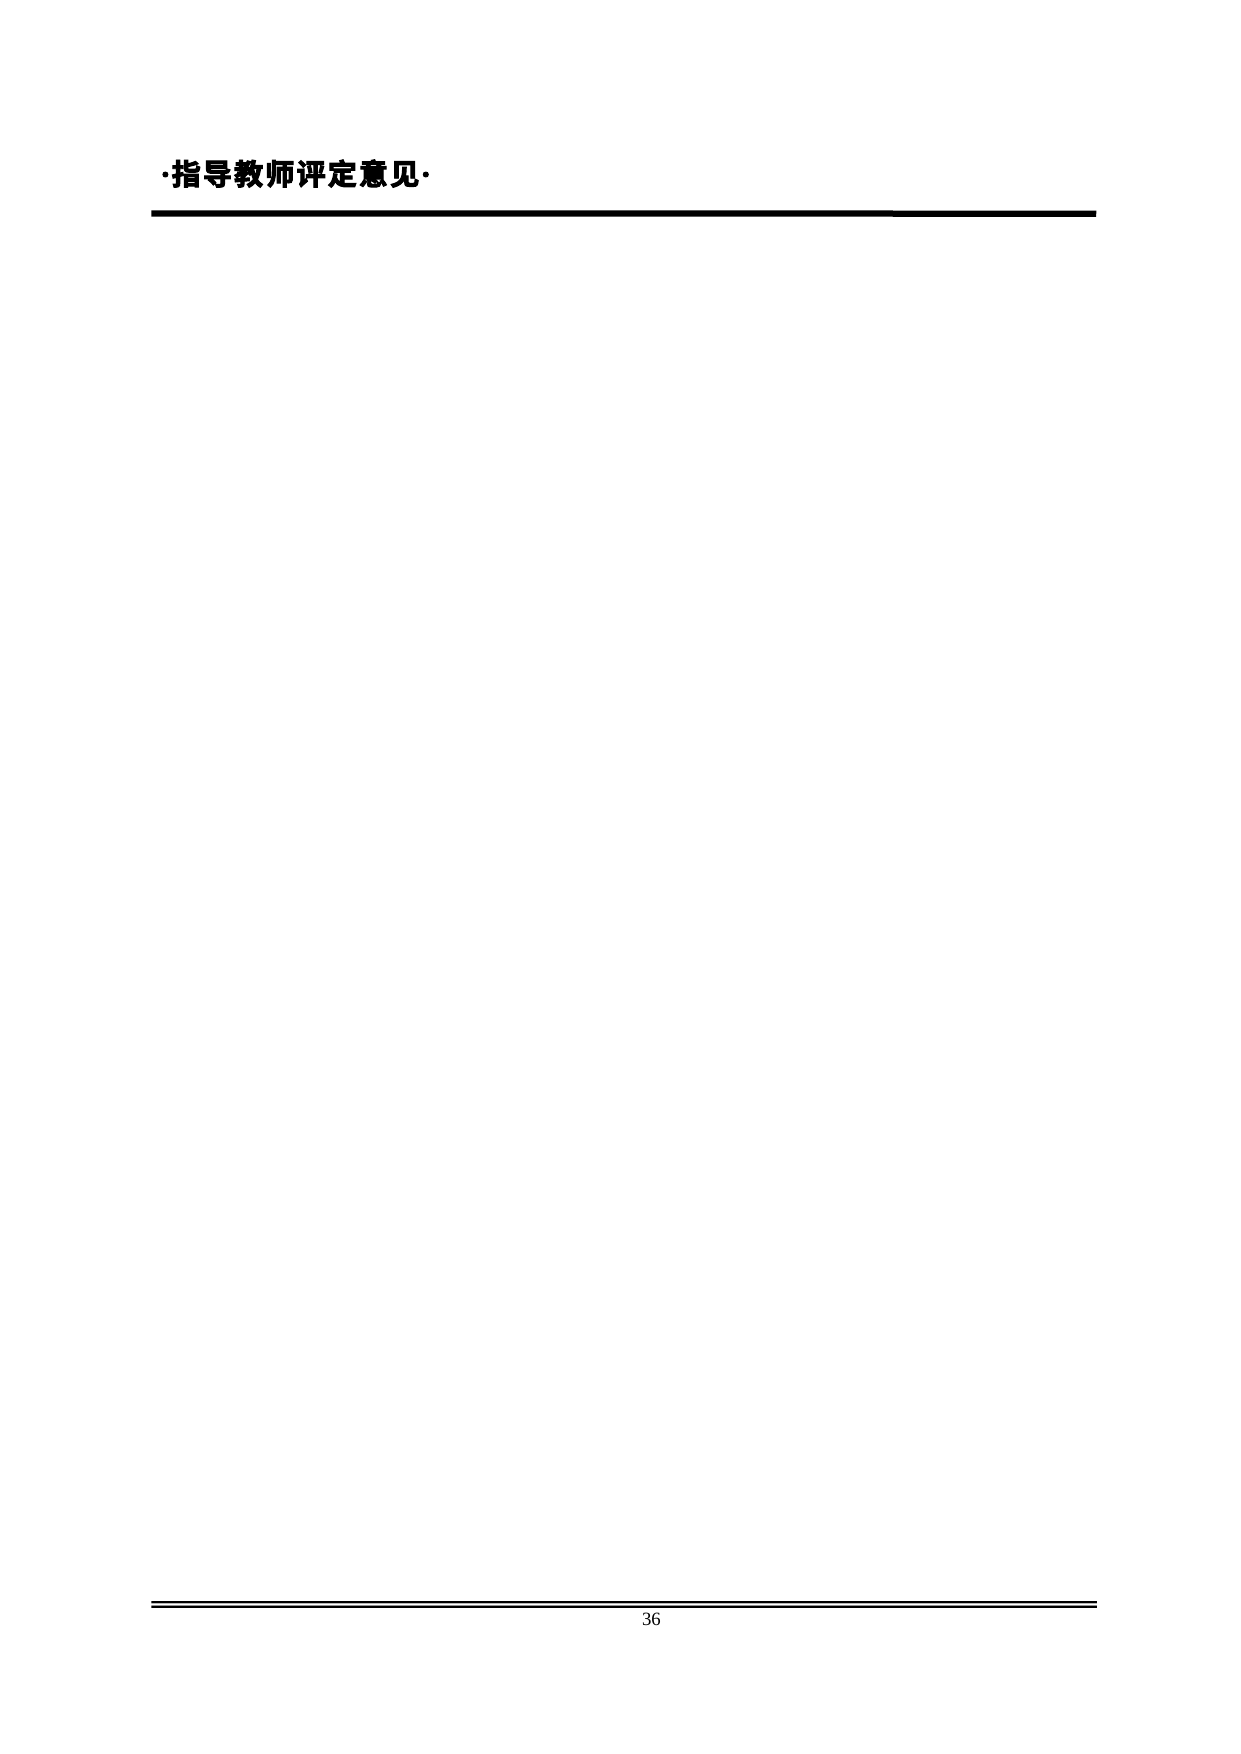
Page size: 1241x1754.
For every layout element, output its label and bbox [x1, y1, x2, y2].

picture [151, 1601, 1100, 1608]
